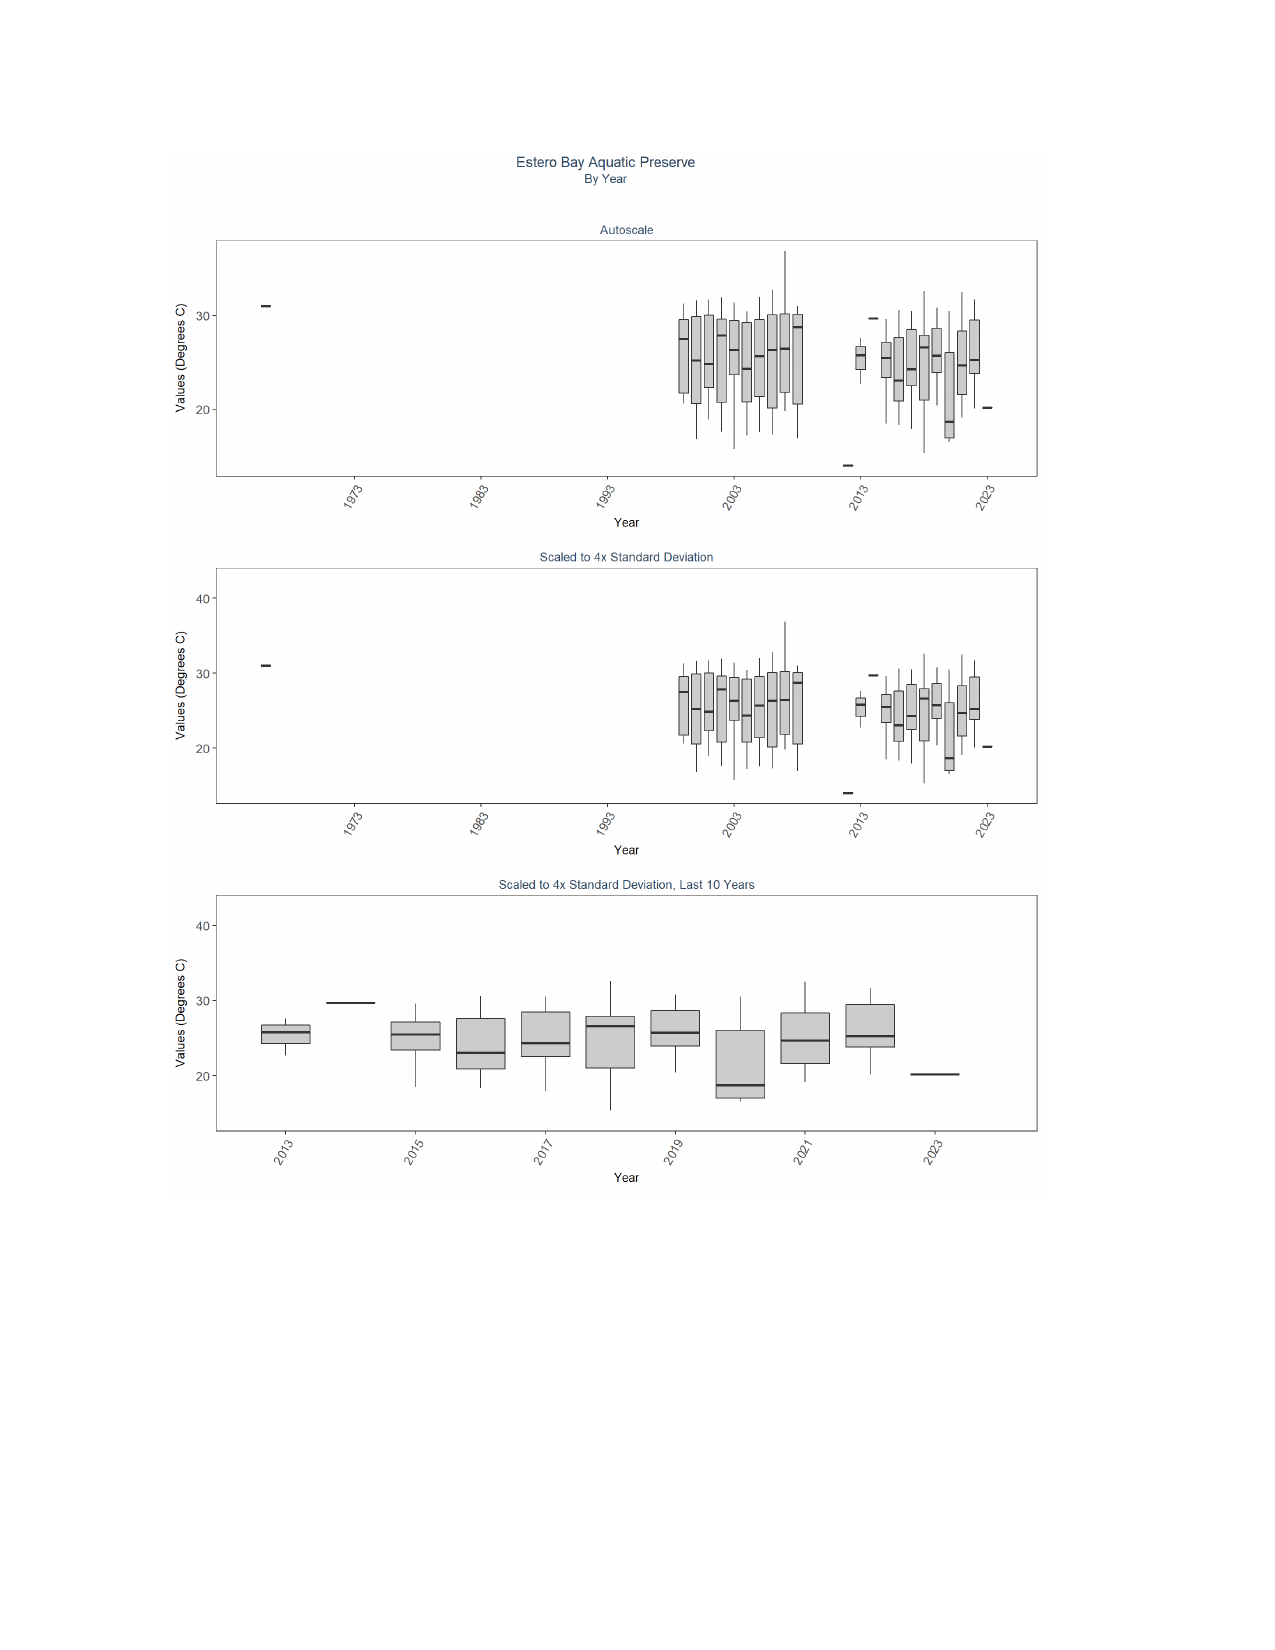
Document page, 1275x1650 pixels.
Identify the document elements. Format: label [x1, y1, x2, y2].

picture [168, 150, 1044, 1200]
